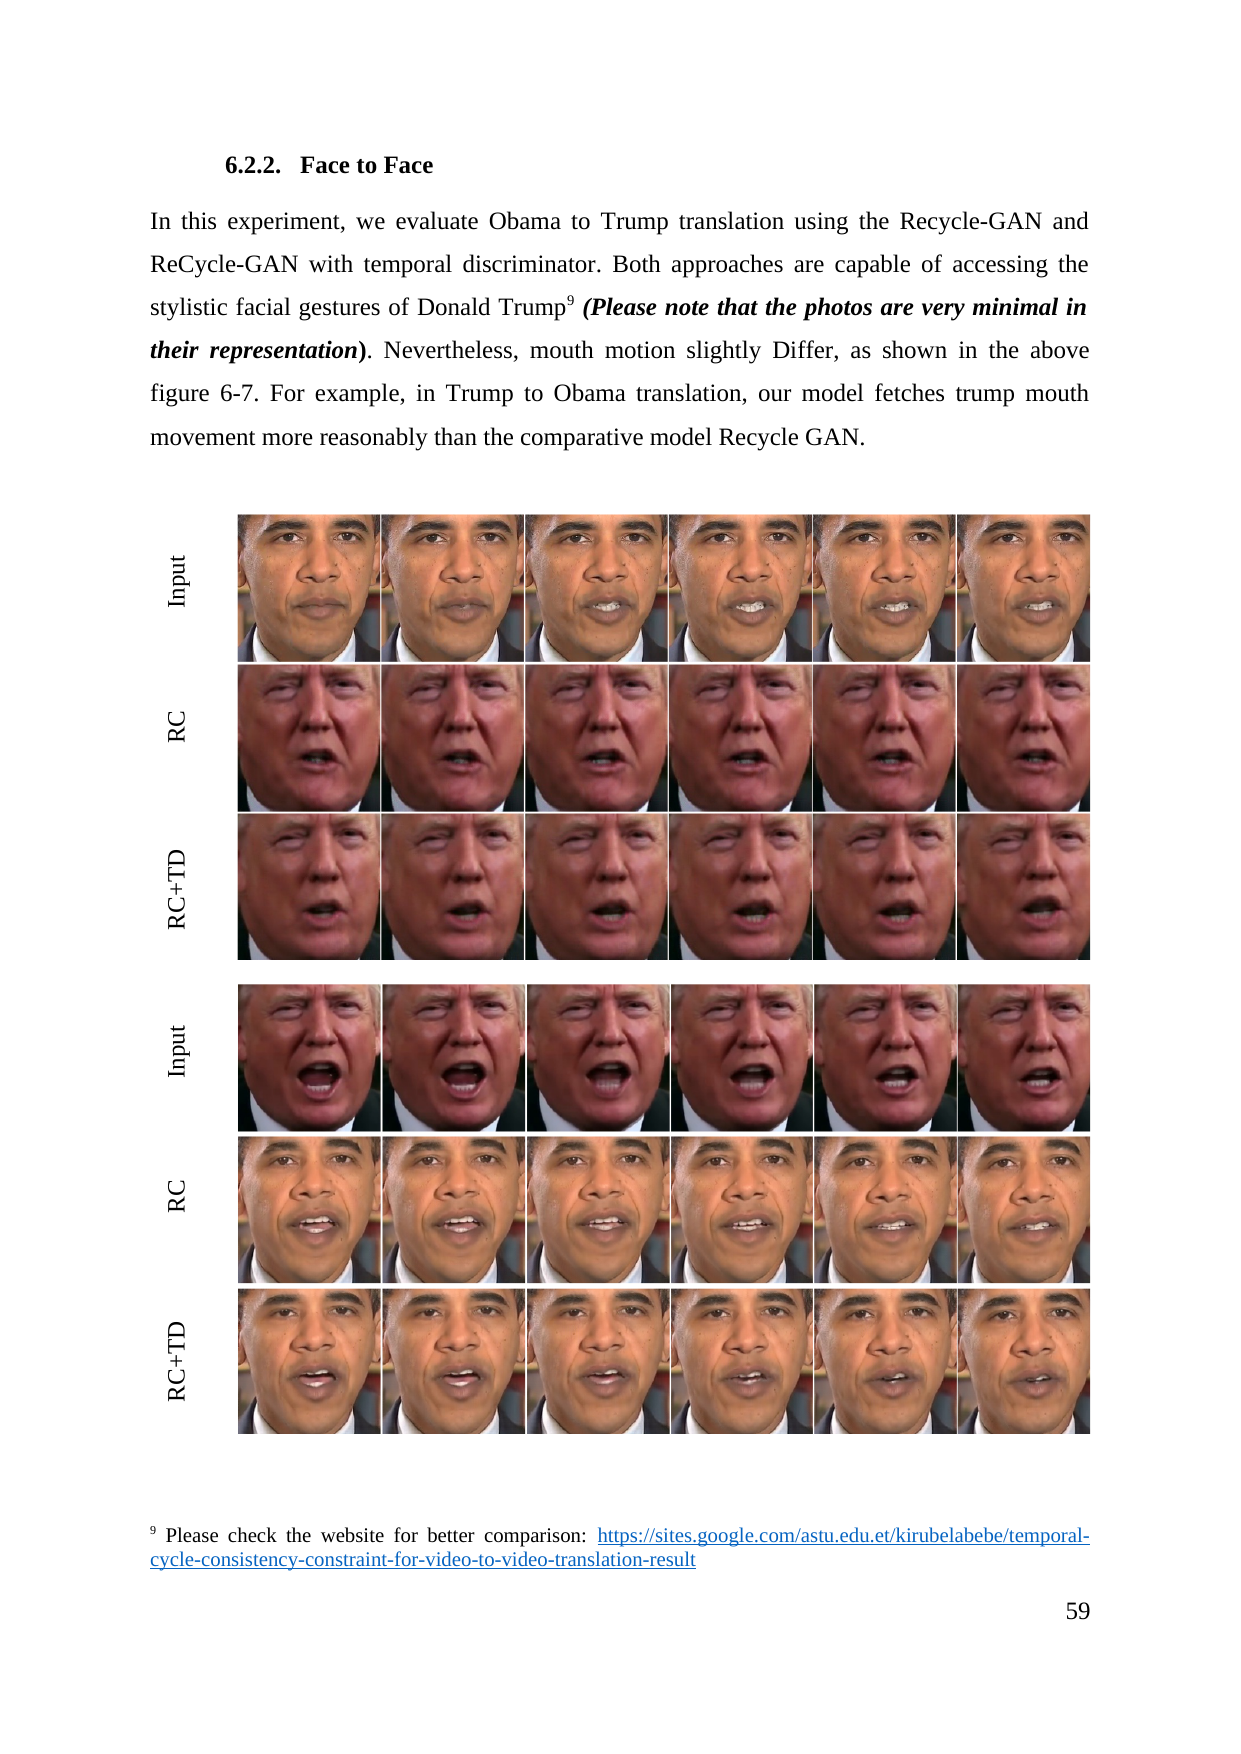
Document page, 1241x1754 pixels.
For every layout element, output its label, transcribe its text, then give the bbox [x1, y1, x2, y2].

table_cell RC [150, 635, 226, 780]
table_cell [226, 959, 1090, 1434]
subtitle Face to Face [225, 150, 1090, 179]
picture [237, 984, 1091, 1434]
table_cell RC+TD [150, 1249, 226, 1434]
text In this experiment, we evaluate Obama to Trump translation using the Recycle-GAN and ReCycle-GAN with temporal discriminator. Both approaches are capable of accessing the stylistic facial gestures of Donald Trump (Please note that the photos are very minimal in their representation). Nevertheless, mouth motion slightly Differ, as shown in the above figure 6-7. For example, in Trump to Obama translation, our model fetches trump mouth movement more reasonably than the comparative model Recycle GAN. [150, 206, 1090, 450]
table_header [226, 490, 1090, 959]
picture [237, 514, 1091, 960]
table_header Input [150, 490, 226, 635]
table_cell RC [150, 1104, 226, 1249]
table_cell RC+TD [150, 780, 226, 959]
table_cell Input [150, 959, 226, 1104]
